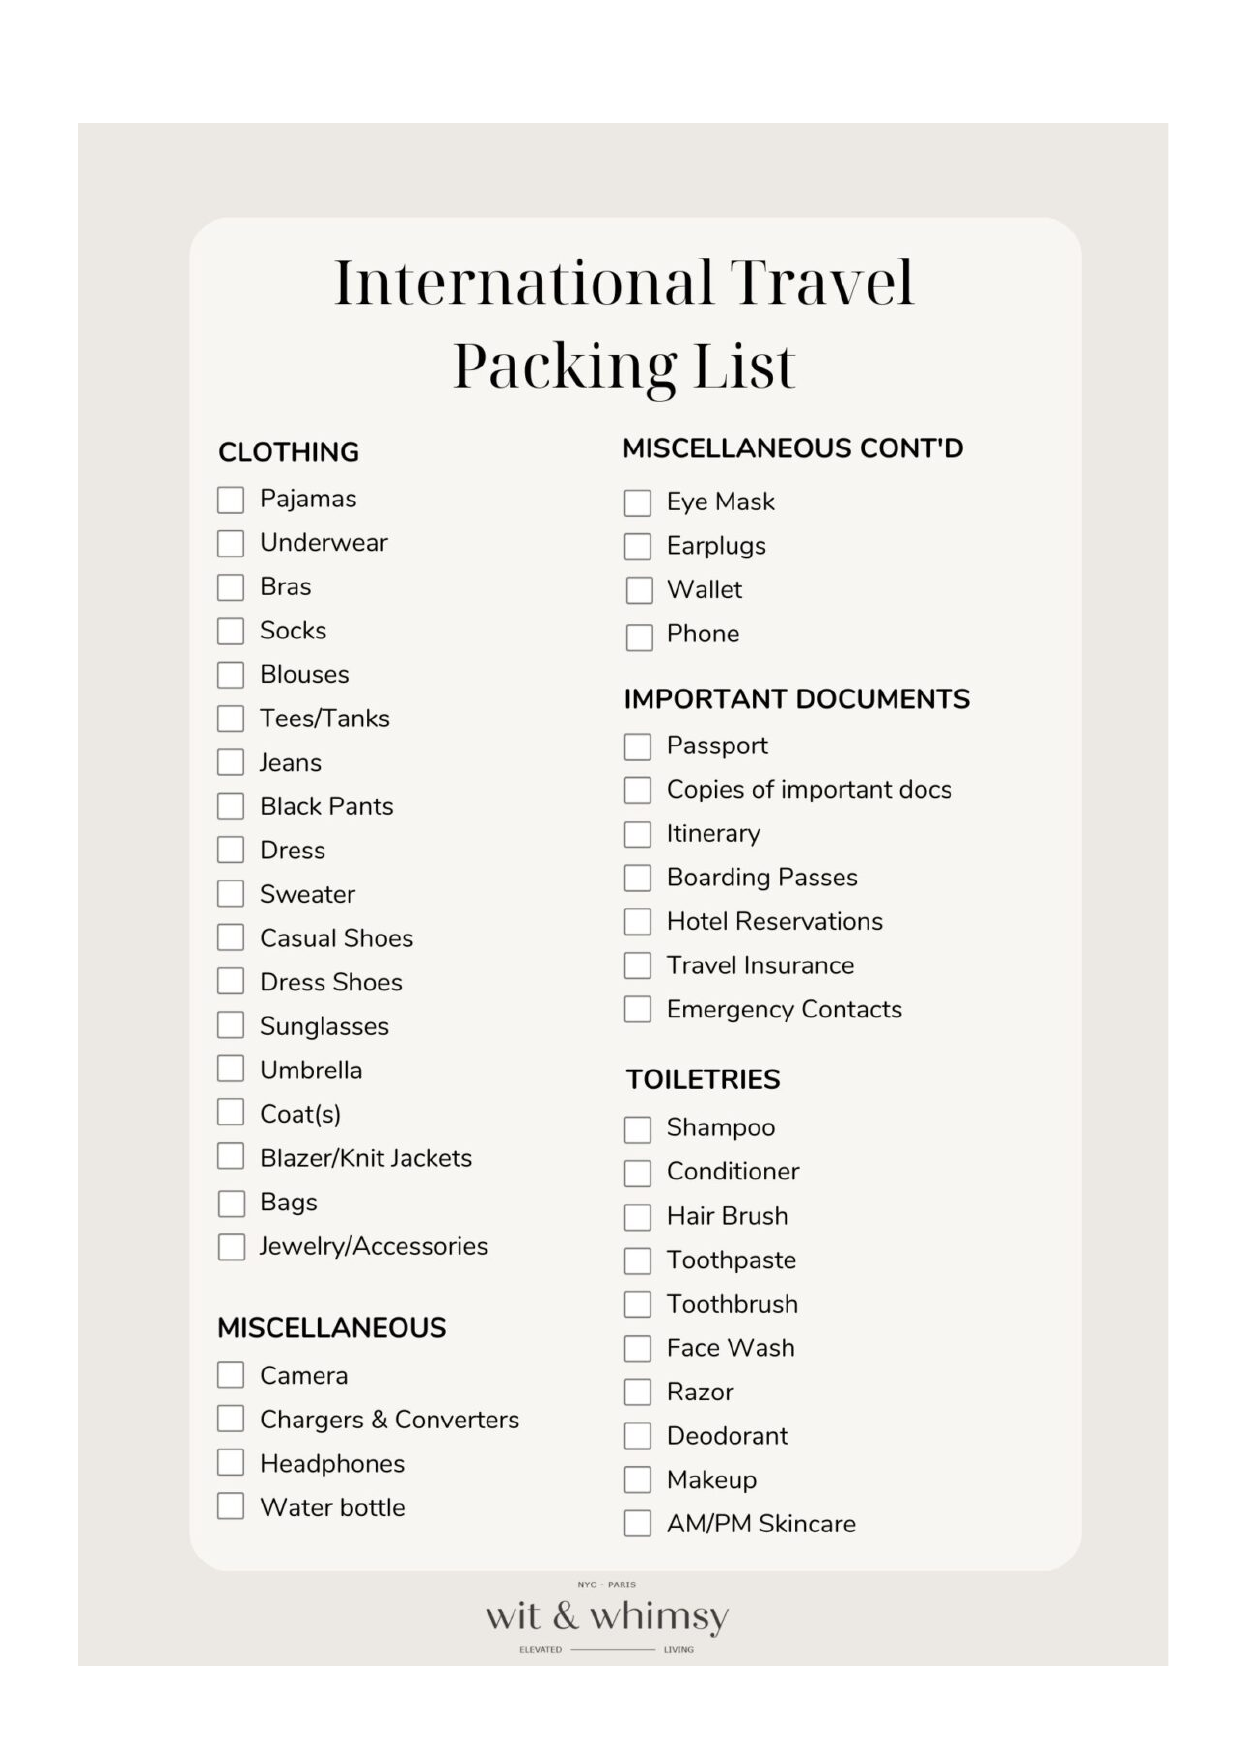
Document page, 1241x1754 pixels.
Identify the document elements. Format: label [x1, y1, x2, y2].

picture [78, 123, 1169, 1666]
